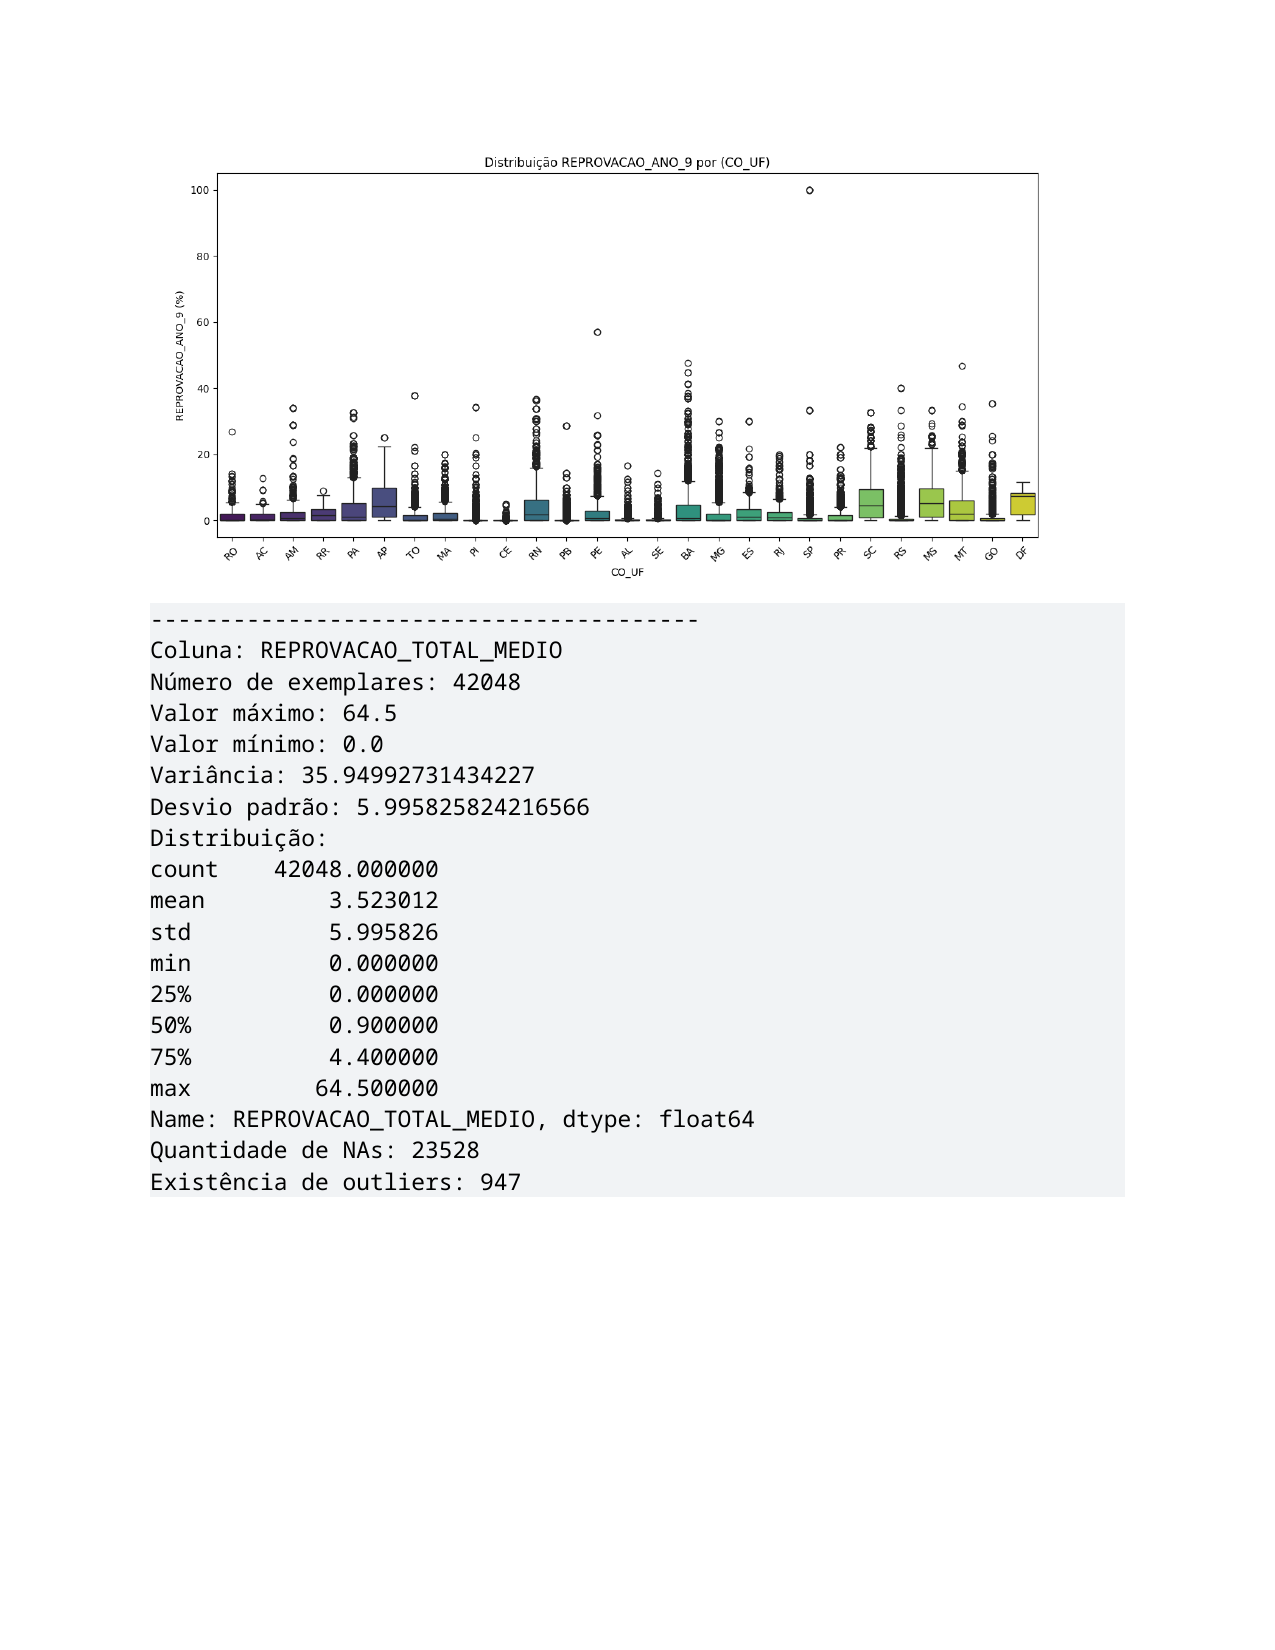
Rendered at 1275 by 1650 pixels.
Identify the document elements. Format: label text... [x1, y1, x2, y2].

picture [168, 150, 1044, 585]
text ---------------------------------------- Coluna: REPROVACAO_TOTAL_MEDIO Número de exemplares: 42048 Valor máximo: 64.5 Valor mínimo: 0.0 Variância: 35.94992731434227 Desvio padrão: 5.995825824216566 Distribuição: count 42048.000000 mean 3.523012 std 5.995826 min 0.000000 25% 0.000000 50% 0.900000 75% 4.400000 max 64.500000 Name: REPROVACAO_TOTAL_MEDIO, dtype: float64 Quantidade de NAs: 23528 Existência de outliers: 947 [150, 603, 1125, 1197]
